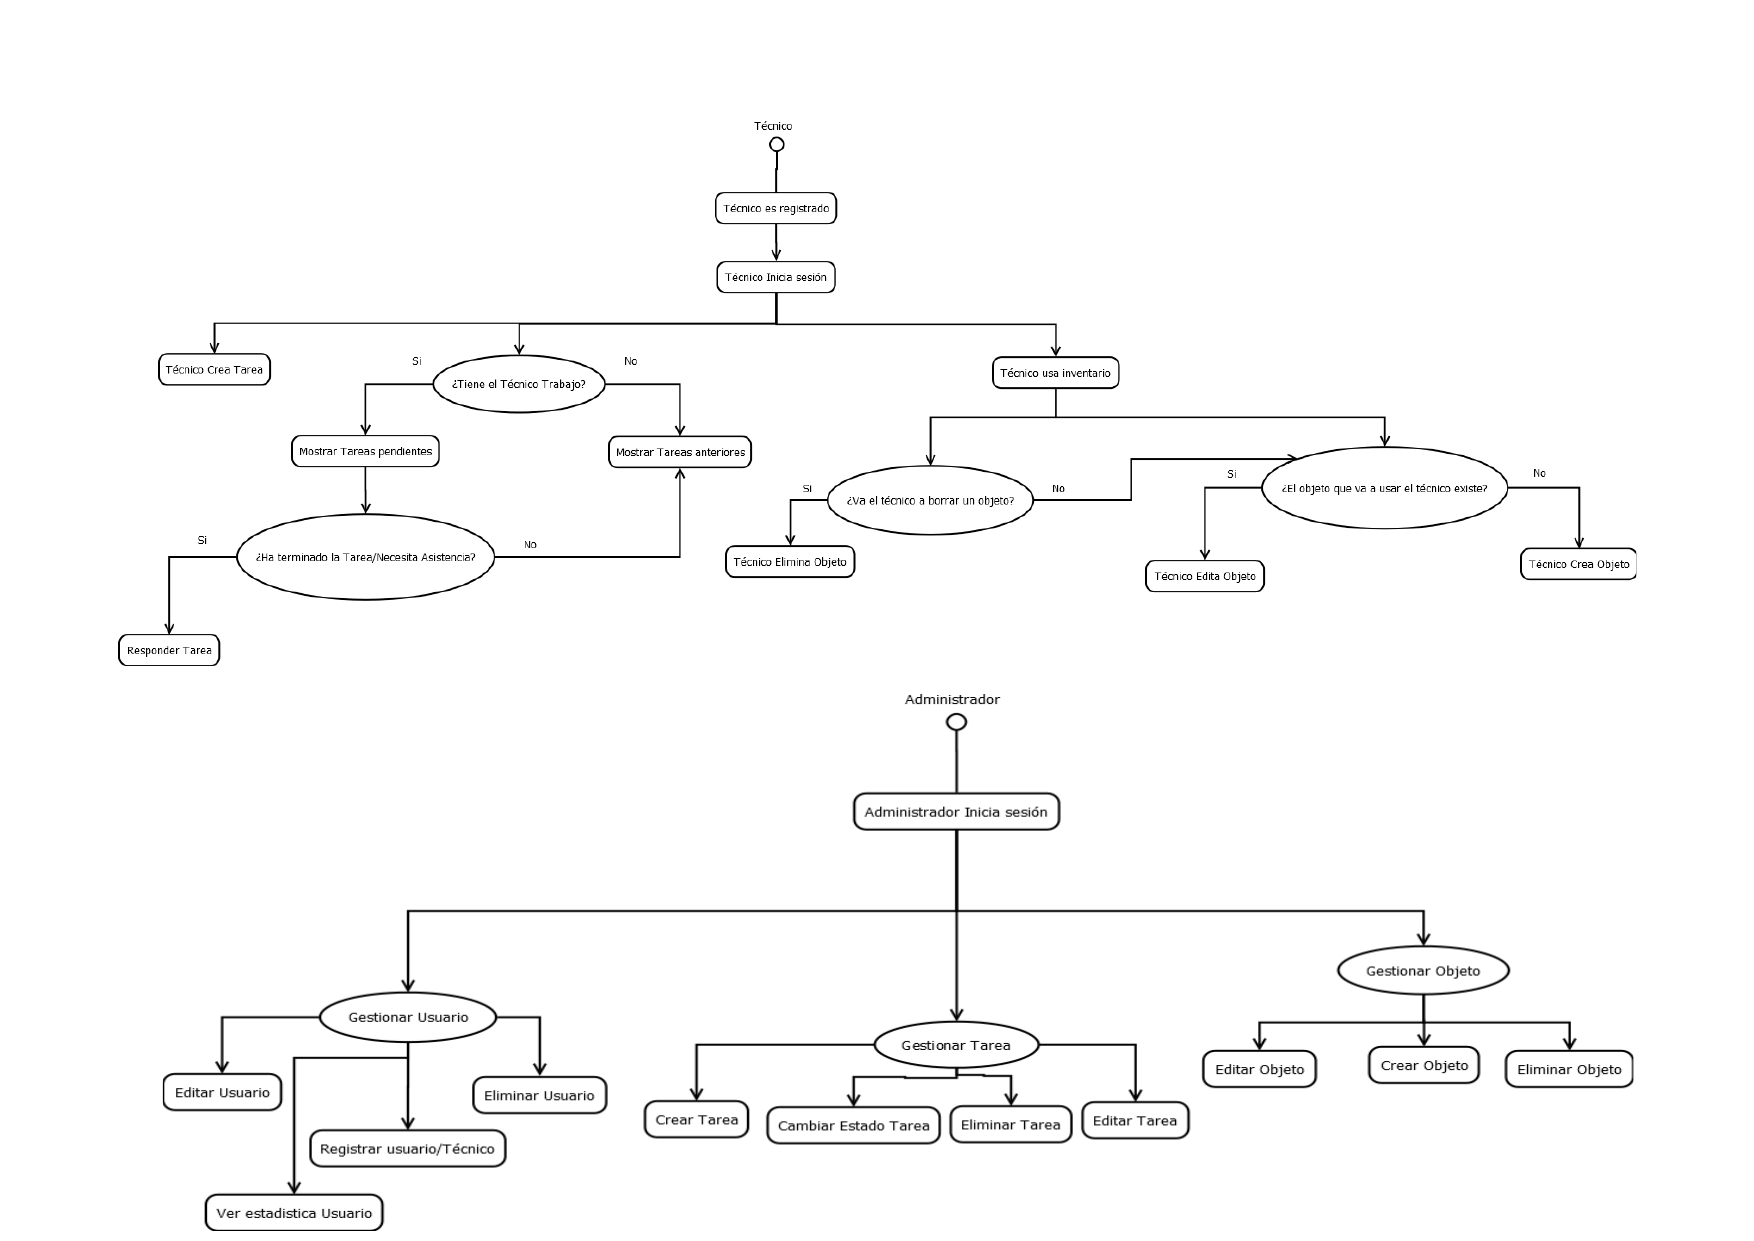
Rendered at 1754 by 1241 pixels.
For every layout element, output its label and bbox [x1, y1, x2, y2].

picture [118, 118, 1637, 666]
picture [162, 691, 1634, 1231]
